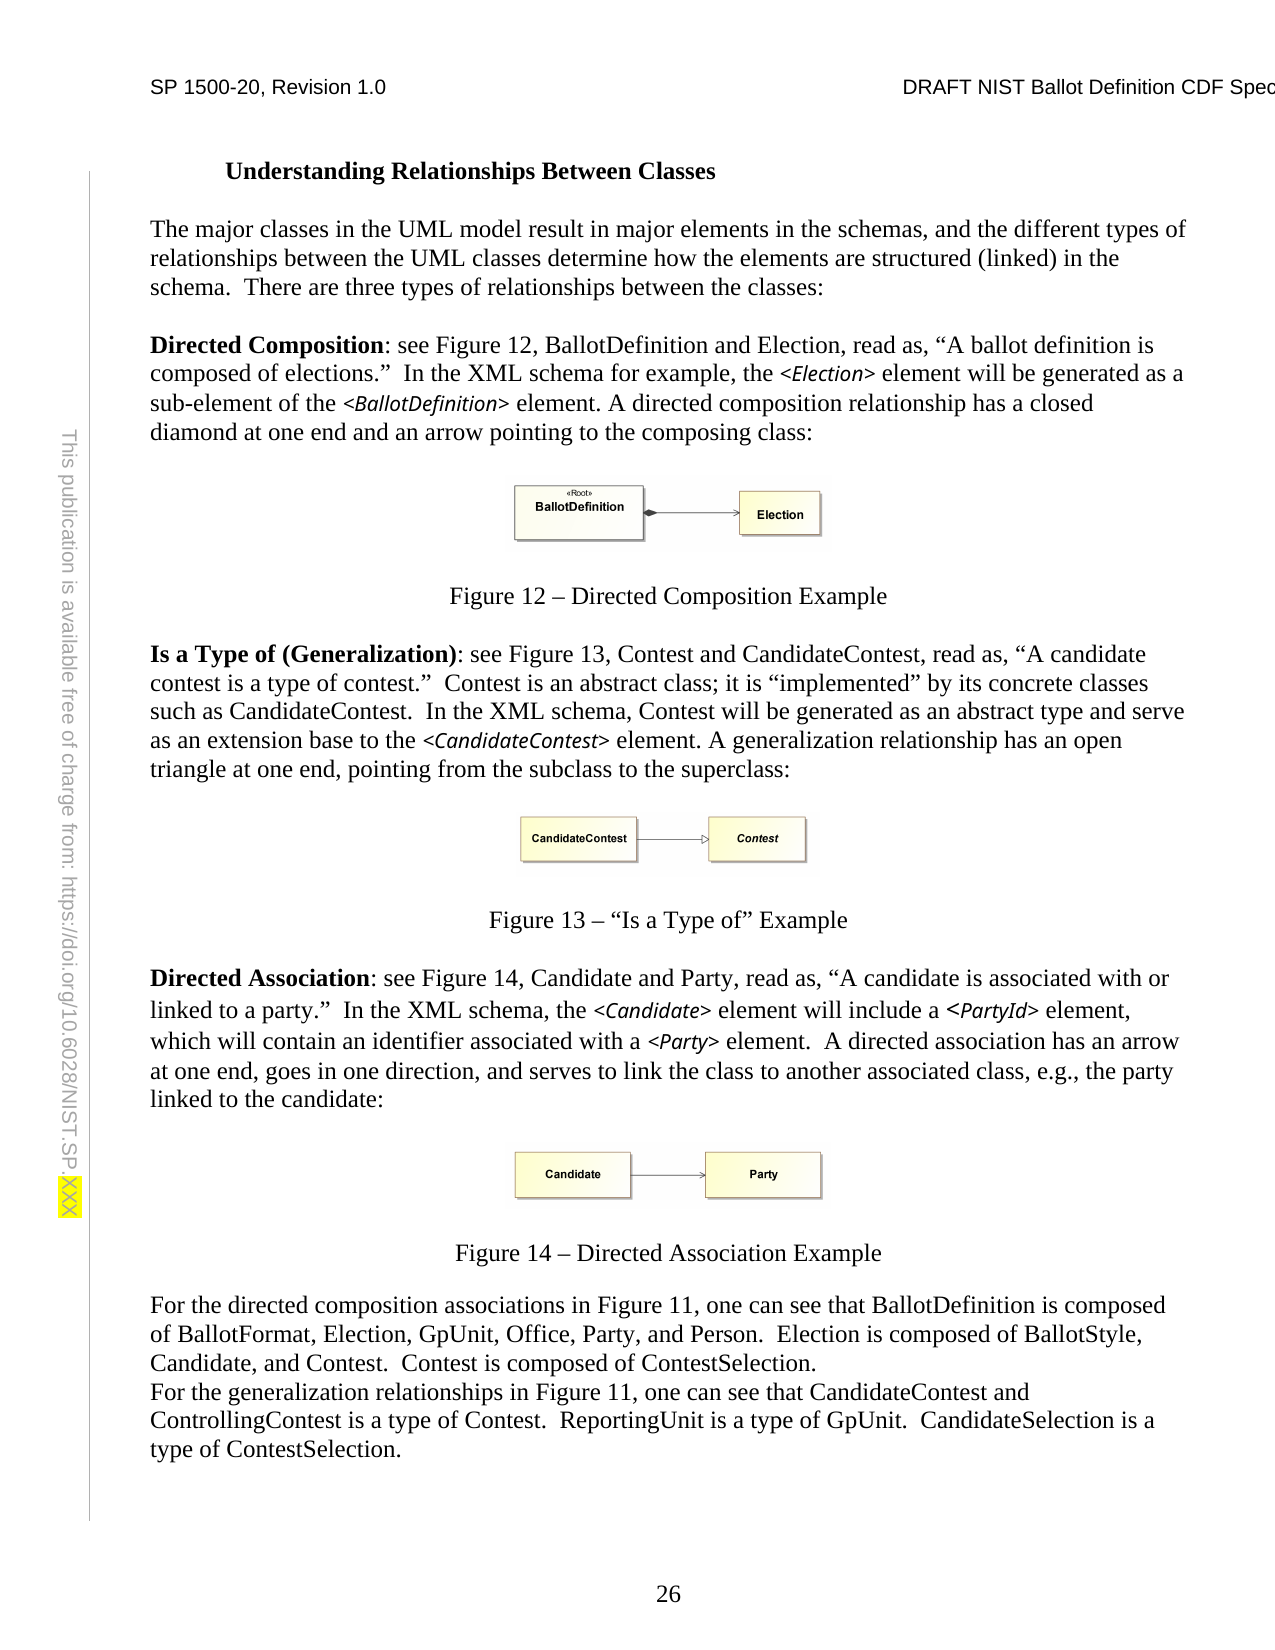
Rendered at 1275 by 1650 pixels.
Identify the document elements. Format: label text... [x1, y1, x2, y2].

text Figure 12 – Directed Composition Example [150, 581, 1186, 610]
text For the generalization relationships in Figure 11, one can see that CandidateContest and ControllingContest is a type of Contest. ReportingUnit is a type of GpUnit. CandidateSelection is a type of ContestSelection. [150, 1377, 1186, 1463]
text The major classes in the UML model result in major elements in the schemas, and the different types of relationships between the UML classes determine how the elements are structured (linked) in the schema. There are three types of relationships between the classes: [150, 214, 1186, 301]
text Figure 13 – “Is a Type of” Example [150, 906, 1186, 934]
text Is a Type of (Generalization): see Figure 13, Contest and CandidateContest, read as, “A candidate contest is a type of contest.” Contest is an abstract class; it is “implemented” by its concrete classes such as CandidateContest. In the XML schema, Contest will be generated as an abstract type and serve as an extension base to the <CandidateContest> element. A generalization relationship has an open triangle at one end, pointing from the subclass to the superclass: [150, 639, 1186, 783]
text Directed Composition: see Figure 12, BallotDefinition and Election, read as, “A ballot definition is composed of elections.” In the XML schema for example, the <Election> element will be generated as a sub-element of the <BallotDefinition> element. A directed composition relationship has a closed diamond at one end and an arrow pointing to the composing class: [150, 330, 1186, 446]
text Directed Association: see Figure 14, Candidate and Party, read as, “A candidate is associated with or linked to a party.” In the XML schema, the <Candidate> element will include a <PartyId> element, which will contain an identifier associated with a <Party> element. A directed association has an arrow at one end, goes in one direction, and serves to link the class to another associated class, e.g., the party linked to the candidate: [150, 963, 1186, 1113]
picture [504, 475, 832, 552]
subtitle Understanding Relationships Between Classes [150, 156, 1186, 185]
picture [516, 812, 821, 877]
text For the directed composition associations in Figure 11, one can see that BallotDefinition is composed of BallotFormat, Election, GpUnit, Office, Party, and Person. Election is composed of BallotStyle, Candidate, and Contest. Contest is composed of ContestSelection. [150, 1290, 1186, 1377]
picture [505, 1142, 832, 1209]
text Figure 14 – Directed Association Example [150, 1238, 1186, 1267]
